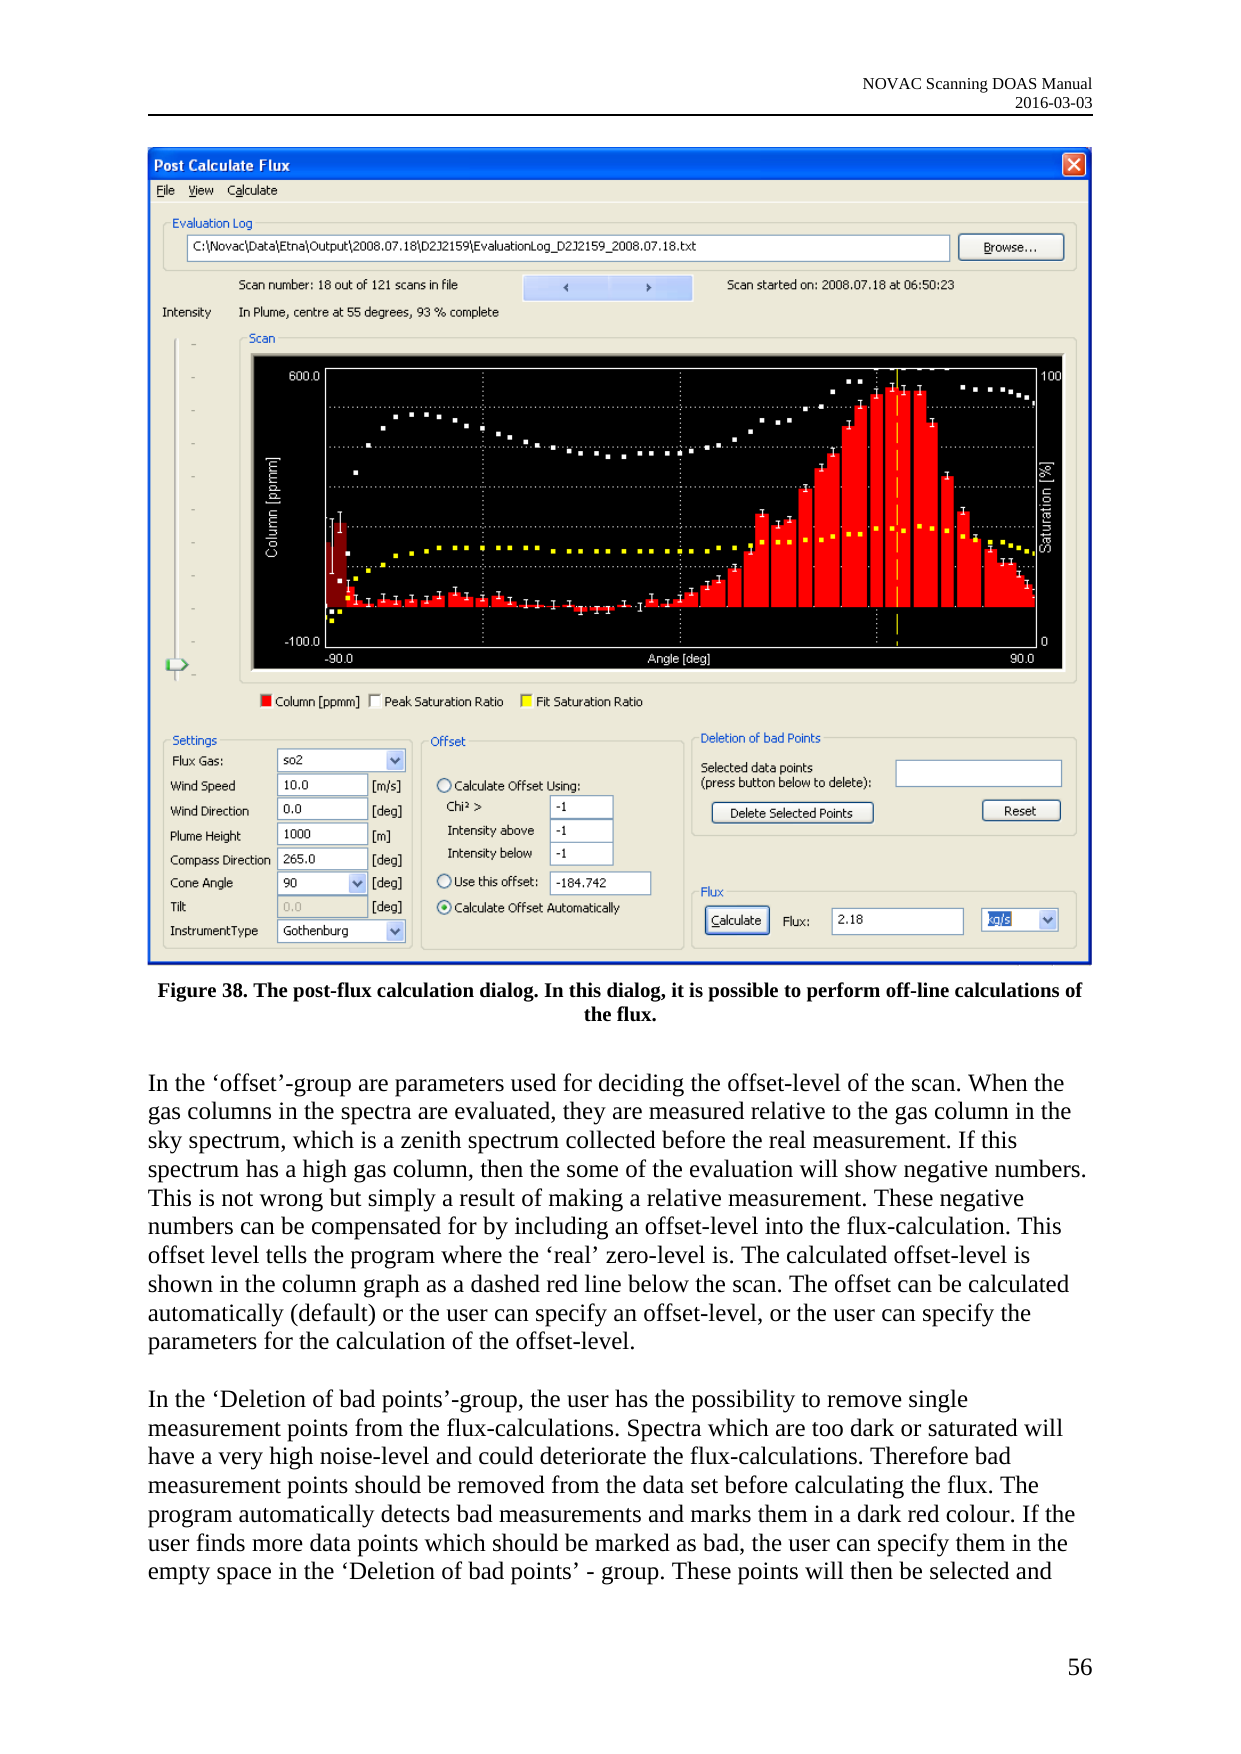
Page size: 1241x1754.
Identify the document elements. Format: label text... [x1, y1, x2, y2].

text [148, 1384, 1093, 1585]
text Figure . The post-flux calculation dialog. In this dialog, it is possible to perform off-line calculations of the flux. [148, 978, 1093, 1026]
picture [147, 147, 1093, 966]
text In the ‘offset’-group are parameters used for deciding the offset-level of the scan. When the gas columns in the spectra are evaluated, they are measured relative to the gas column in the sky spectrum, which is a zenith spectrum collected before the real measurement. If this spectrum has a high gas column, then the some of the evaluation will show negative numbers. This is not wrong but simply a result of making a relative measurement. These negative numbers can be compensated for by including an offset-level into the flux-calculation. This offset level tells the program where the ‘real’ zero-level is. The calculated offset-level is shown in the column graph as a dashed red line below the scan. The offset can be calculated automatically (default) or the user can specify an offset-level, or the user can specify the parameters for the calculation of the offset-level. [148, 1068, 1093, 1355]
